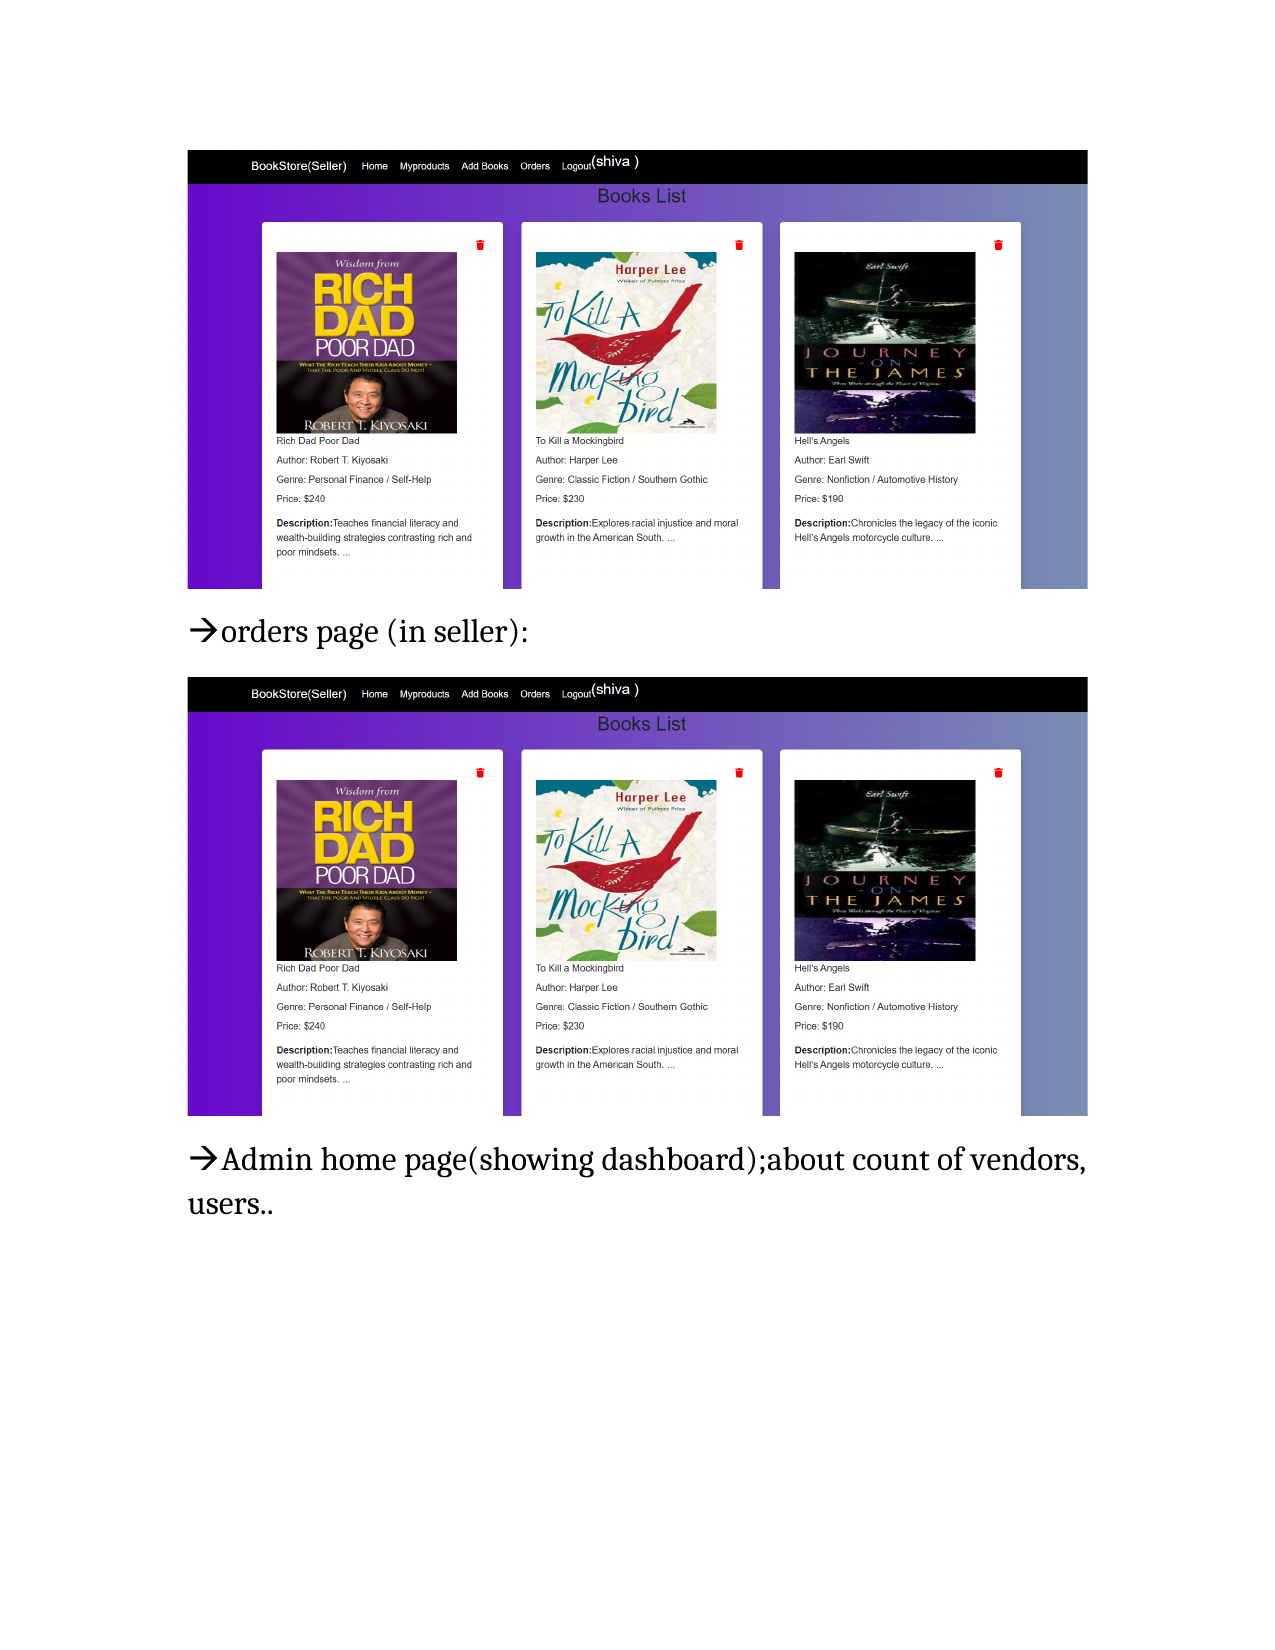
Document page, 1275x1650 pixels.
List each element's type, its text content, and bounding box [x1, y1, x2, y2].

text orders page (in seller): [187, 613, 1087, 651]
picture [187, 677, 1088, 1116]
picture [187, 150, 1088, 589]
text Admin home page(showing dashboard);about count of vendors, users.. [187, 1141, 1087, 1223]
